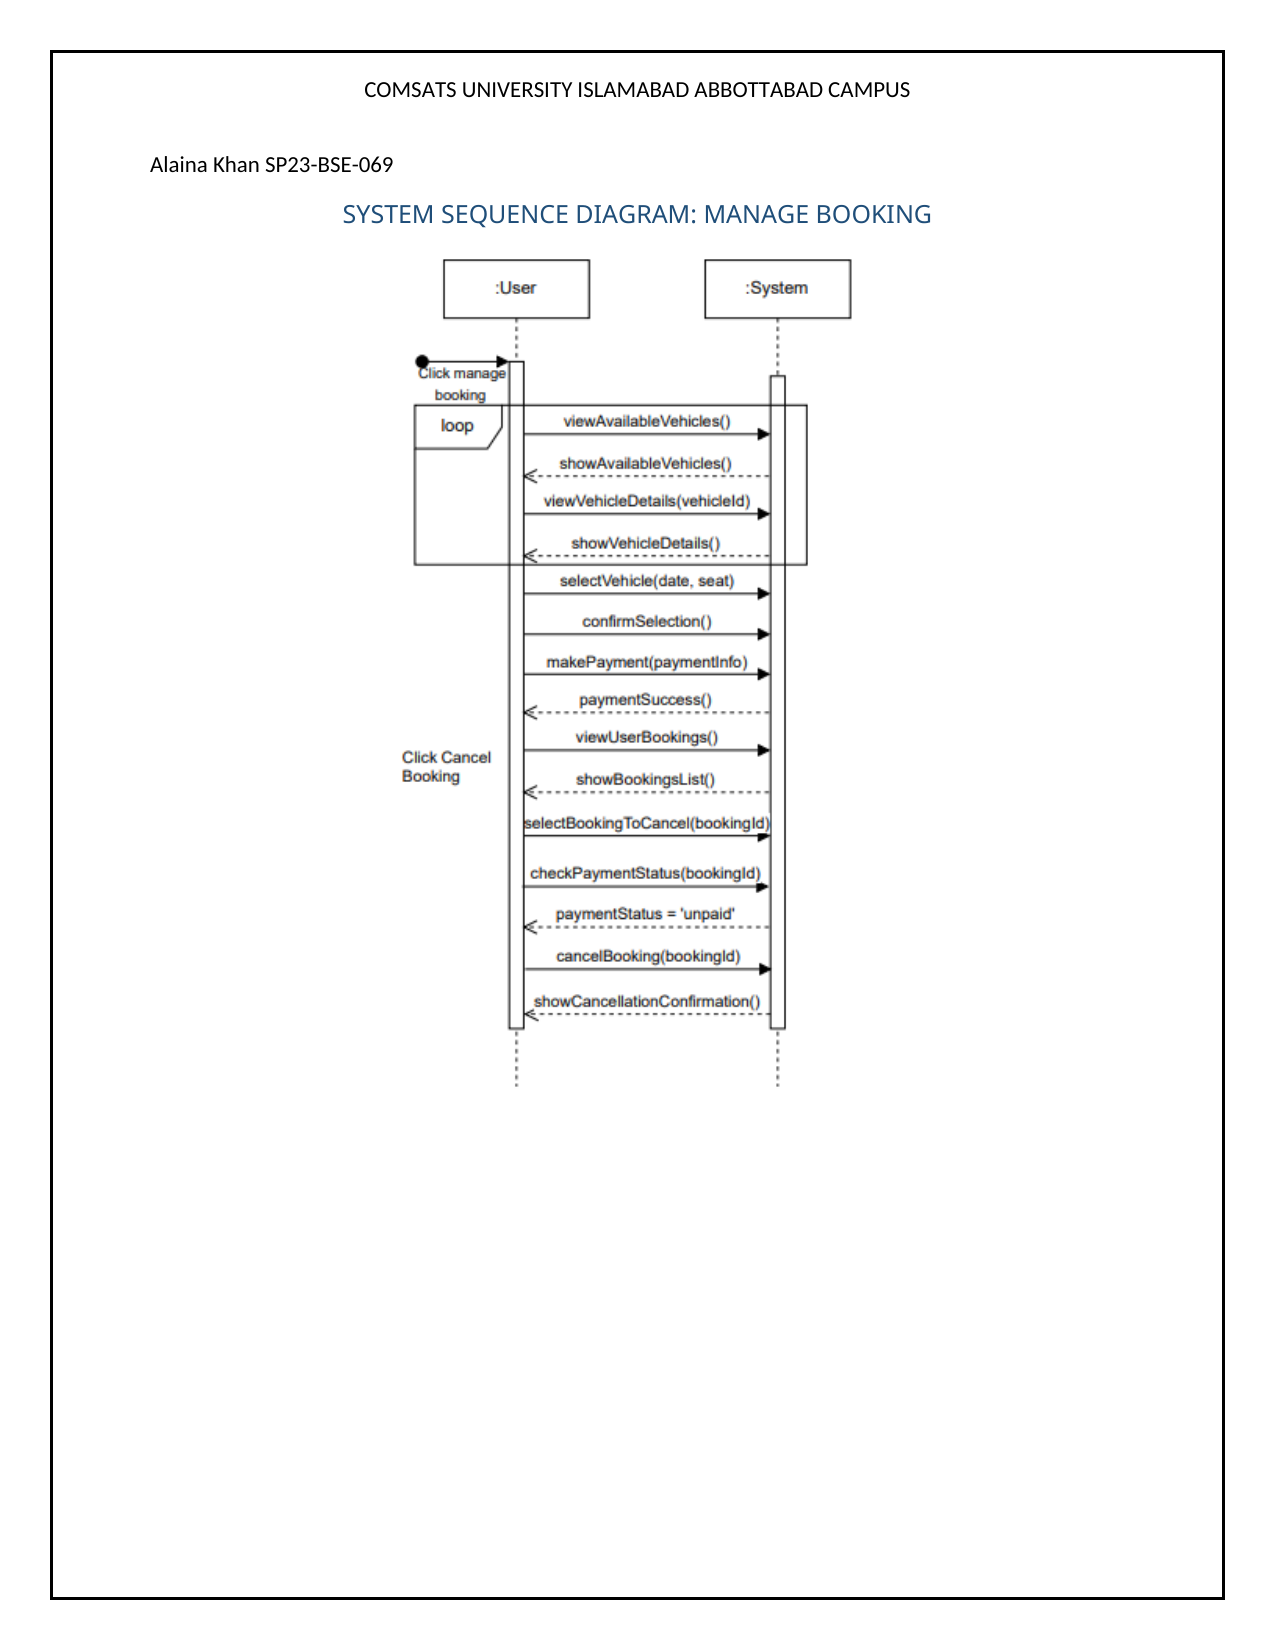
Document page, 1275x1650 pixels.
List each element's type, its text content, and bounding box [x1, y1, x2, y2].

text Alaina Khan SP23-BSE-069 [150, 150, 1125, 178]
subtitle SYSTEM SEQUENCE DIAGRAM: MANAGE BOOKING [150, 197, 1125, 231]
picture [381, 233, 894, 1101]
